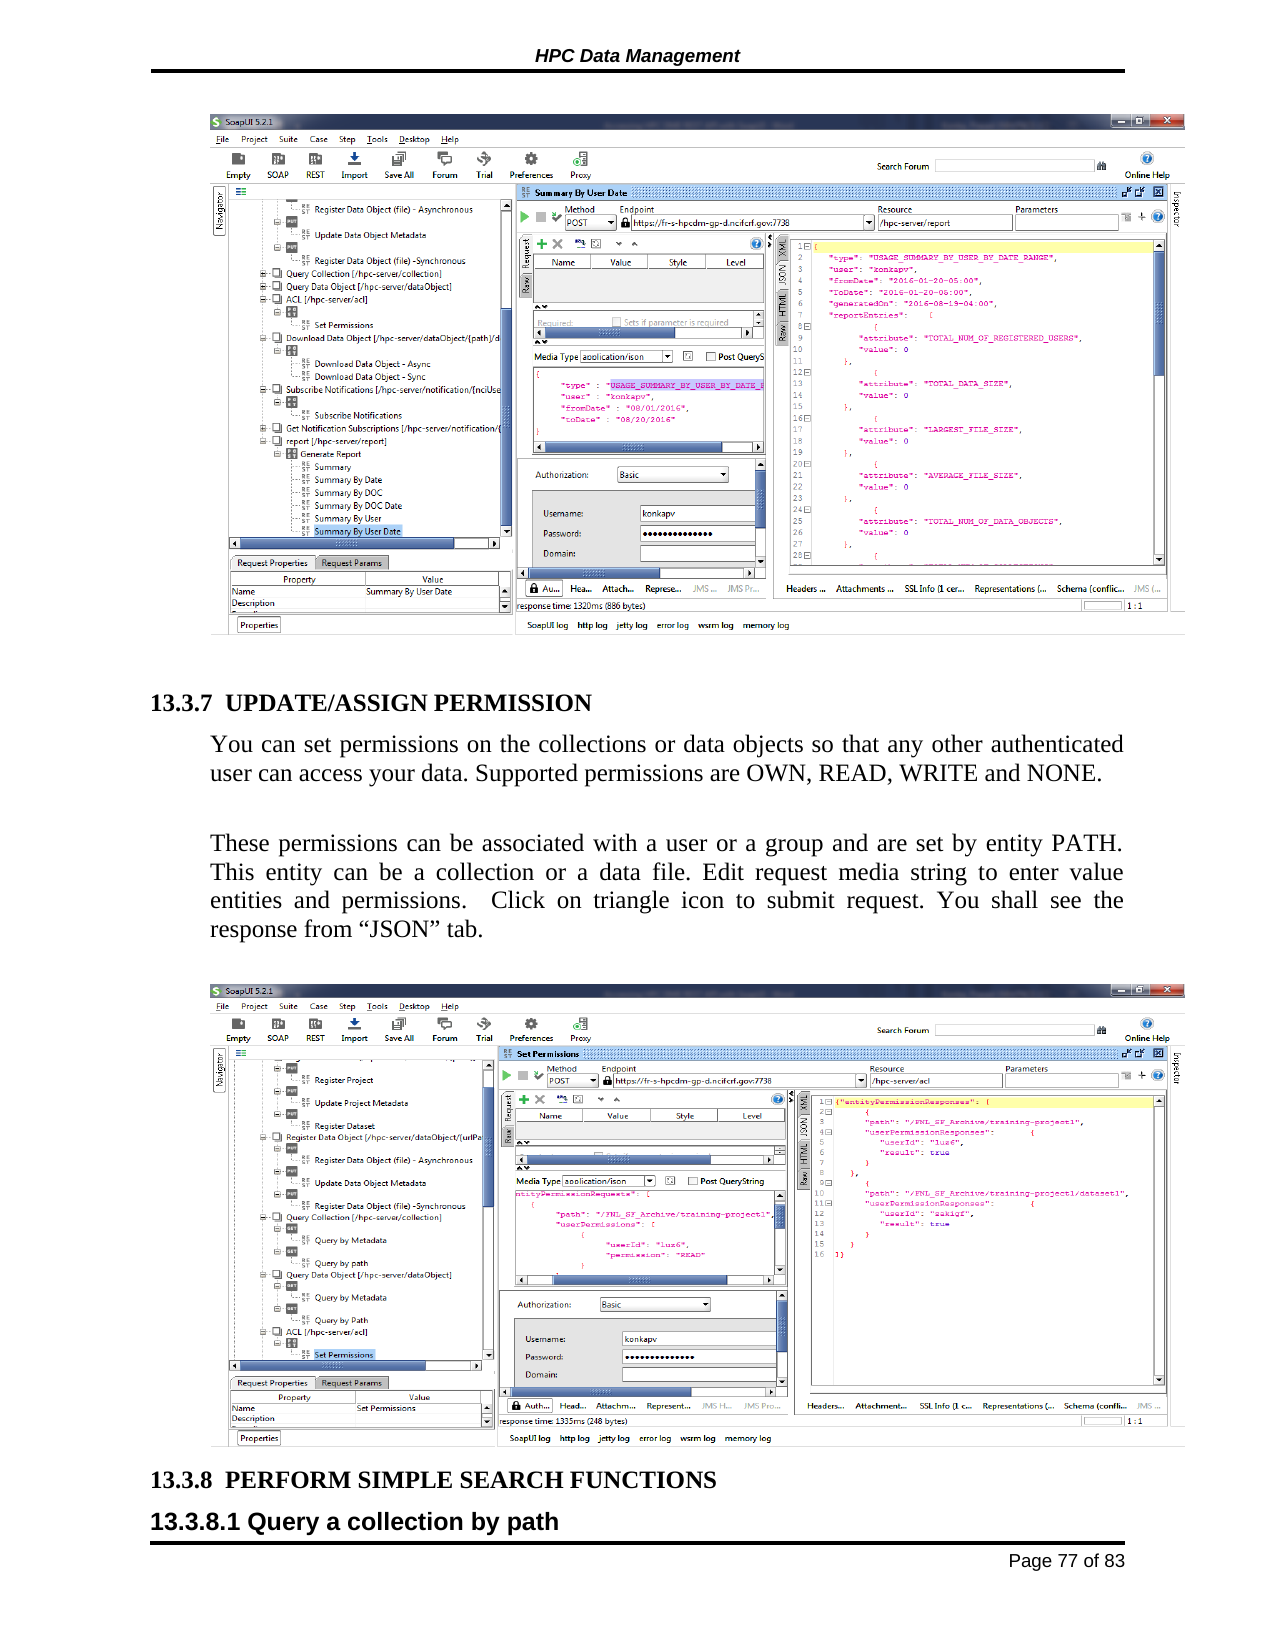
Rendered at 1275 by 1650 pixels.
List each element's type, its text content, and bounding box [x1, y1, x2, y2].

text These permissions can be associated with a user or a group and are set by entity PATH. This entity can be a collection or a data file. Edit request media string to enter value entities and permissions. Click on triangle icon to submit request. You shall see the response from “JSON” tab. [210, 828, 1125, 943]
picture [210, 114, 1185, 635]
subtitle 13.3.8.1 Query a collection by path [150, 1507, 1125, 1535]
subtitle Perform simple search functions [150, 1465, 1125, 1494]
subtitle Update/assign permission [150, 688, 1125, 717]
picture [210, 984, 1185, 1447]
text You can set permissions on the collections or data objects so that any other authenticated user can access your data. Supported permissions are OWN, READ, WRITE and NONE. [210, 729, 1125, 787]
